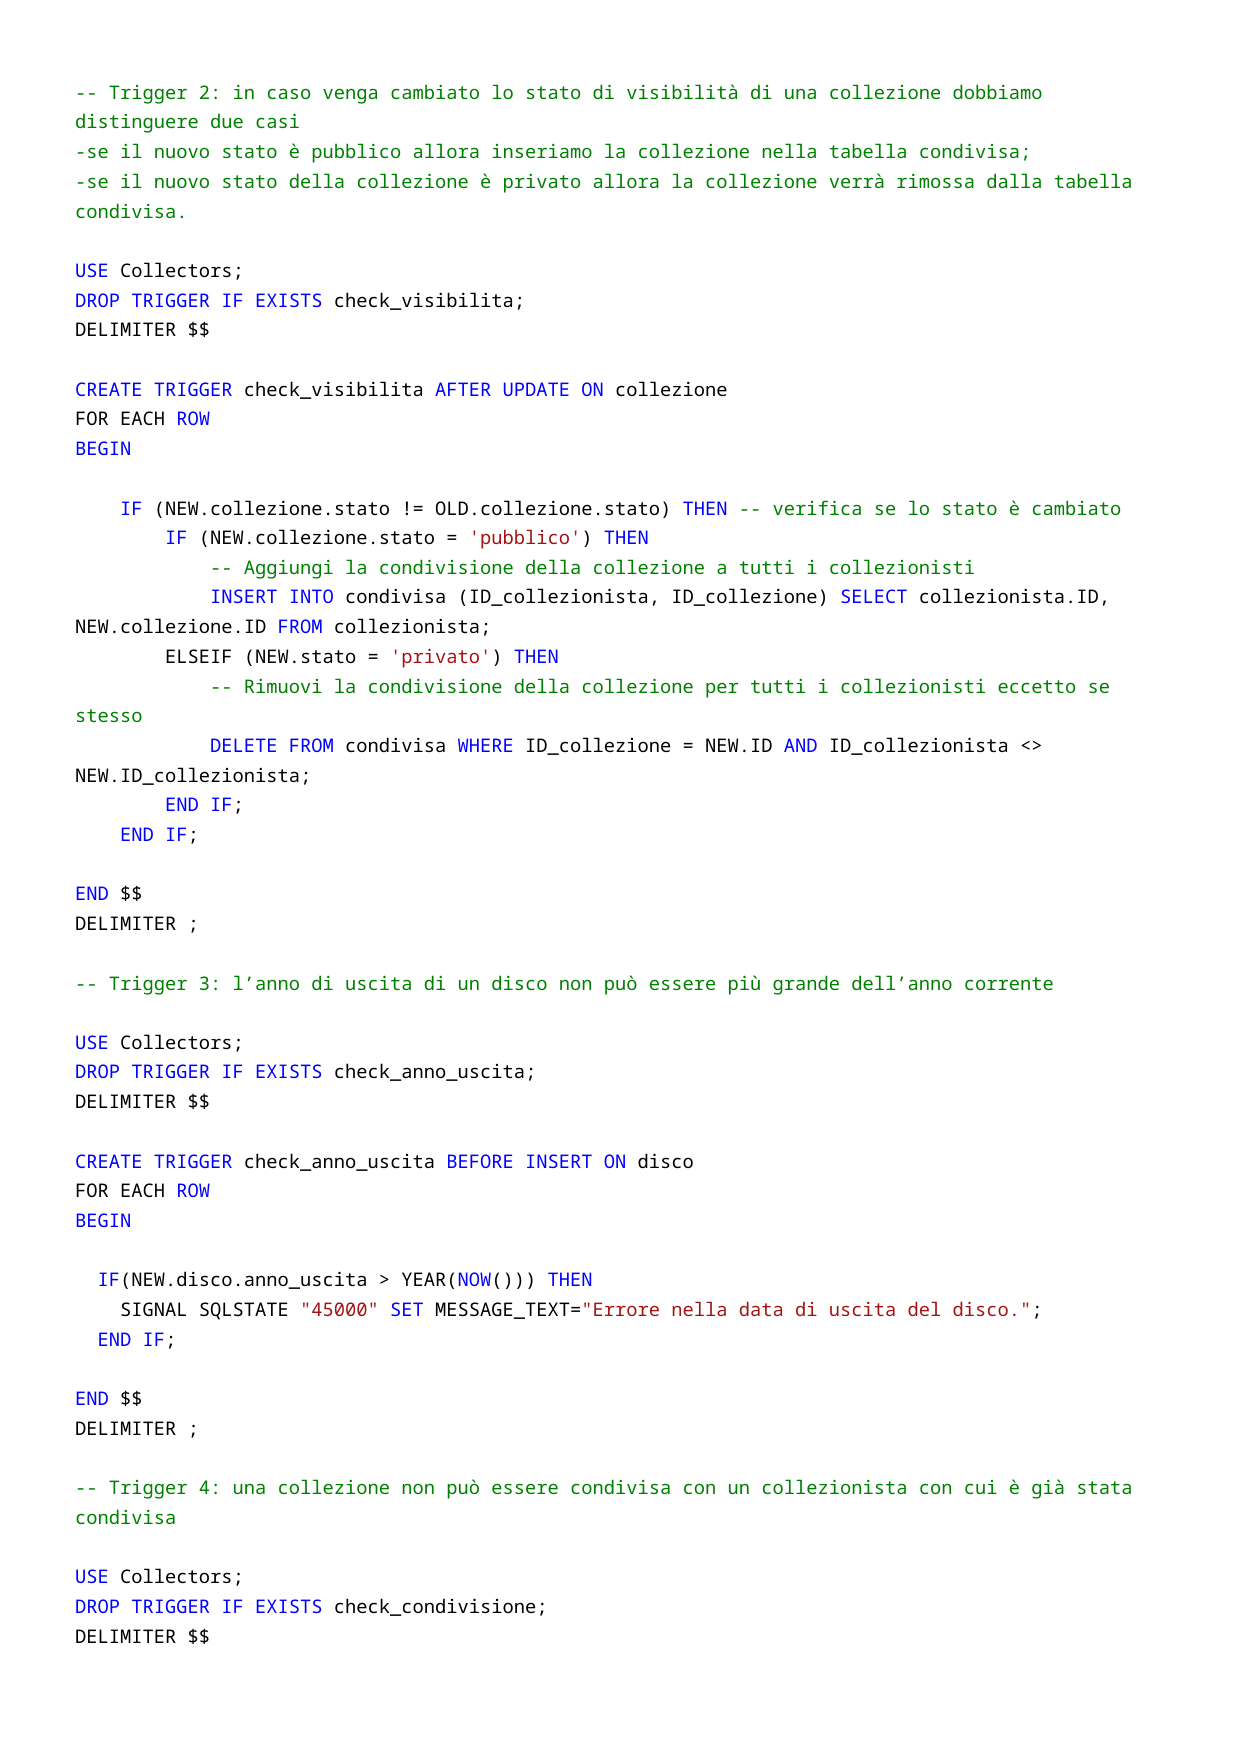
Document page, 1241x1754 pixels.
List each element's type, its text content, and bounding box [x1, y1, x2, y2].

text USE Collectors; [75, 1559, 1165, 1589]
text BEGIN [75, 1203, 1165, 1233]
text DROP TRIGGER IF EXISTS check_condivisione; [75, 1589, 1165, 1619]
text CREATE TRIGGER check_visibilita AFTER UPDATE ON collezione [75, 372, 1165, 402]
text USE Collectors; [75, 253, 1165, 283]
text -- Rimuovi la condivisione della collezione per tutti i collezionisti eccetto se stesso [75, 669, 1165, 728]
text INSERT INTO condivisa (ID_collezionista, ID_collezione) SELECT collezionista.ID, NEW.collezione.ID FROM collezionista; [75, 580, 1165, 639]
text -se il nuovo stato della collezione è privato allora la collezione verrà rimossa dalla tabella condivisa. [75, 164, 1165, 223]
text END IF; [75, 817, 1165, 847]
text IF(NEW.disco.anno_uscita > YEAR(NOW())) THEN [75, 1262, 1165, 1292]
text DELIMITER $$ [75, 1619, 1165, 1648]
text DELIMITER ; [75, 906, 1165, 936]
text DROP TRIGGER IF EXISTS check_visibilita; [75, 283, 1165, 312]
text DELIMITER $$ [75, 312, 1165, 342]
text USE Collectors; [75, 1025, 1165, 1055]
text IF (NEW.collezione.stato != OLD.collezione.stato) THEN -- verifica se lo stato è cambiato [75, 491, 1165, 520]
text DELIMITER $$ [75, 1084, 1165, 1114]
text SIGNAL SQLSTATE "45000" SET MESSAGE_TEXT="Errore nella data di uscita del disco."; [75, 1292, 1165, 1322]
text DROP TRIGGER IF EXISTS check_anno_uscita; [75, 1055, 1165, 1084]
text -- Aggiungi la condivisione della collezione a tutti i collezionisti [75, 550, 1165, 580]
text -- Trigger 3: l’anno di uscita di un disco non può essere più grande dell’anno corrente [75, 966, 1165, 995]
text END $$ [75, 1381, 1165, 1411]
text FOR EACH ROW [75, 1173, 1165, 1203]
text END IF; [75, 1322, 1165, 1352]
text END $$ [75, 877, 1165, 906]
text DELETE FROM condivisa WHERE ID_collezione = NEW.ID AND ID_collezionista <> NEW.ID_collezionista; [75, 728, 1165, 787]
text FOR EACH ROW [75, 402, 1165, 431]
text DELIMITER ; [75, 1411, 1165, 1441]
text ELSEIF (NEW.stato = 'privato') THEN [75, 639, 1165, 669]
text CREATE TRIGGER check_anno_uscita BEFORE INSERT ON disco [75, 1144, 1165, 1173]
text IF (NEW.collezione.stato = 'pubblico') THEN [75, 520, 1165, 550]
text END IF; [75, 787, 1165, 817]
text -- Trigger 4: una collezione non può essere condivisa con un collezionista con cui è già stata condivisa [75, 1470, 1165, 1530]
text -- Trigger 2: in caso venga cambiato lo stato di visibilità di una collezione dobbiamo distinguere due casi [75, 75, 1165, 134]
text BEGIN [75, 431, 1165, 461]
text -se il nuovo stato è pubblico allora inseriamo la collezione nella tabella condivisa; [75, 134, 1165, 164]
